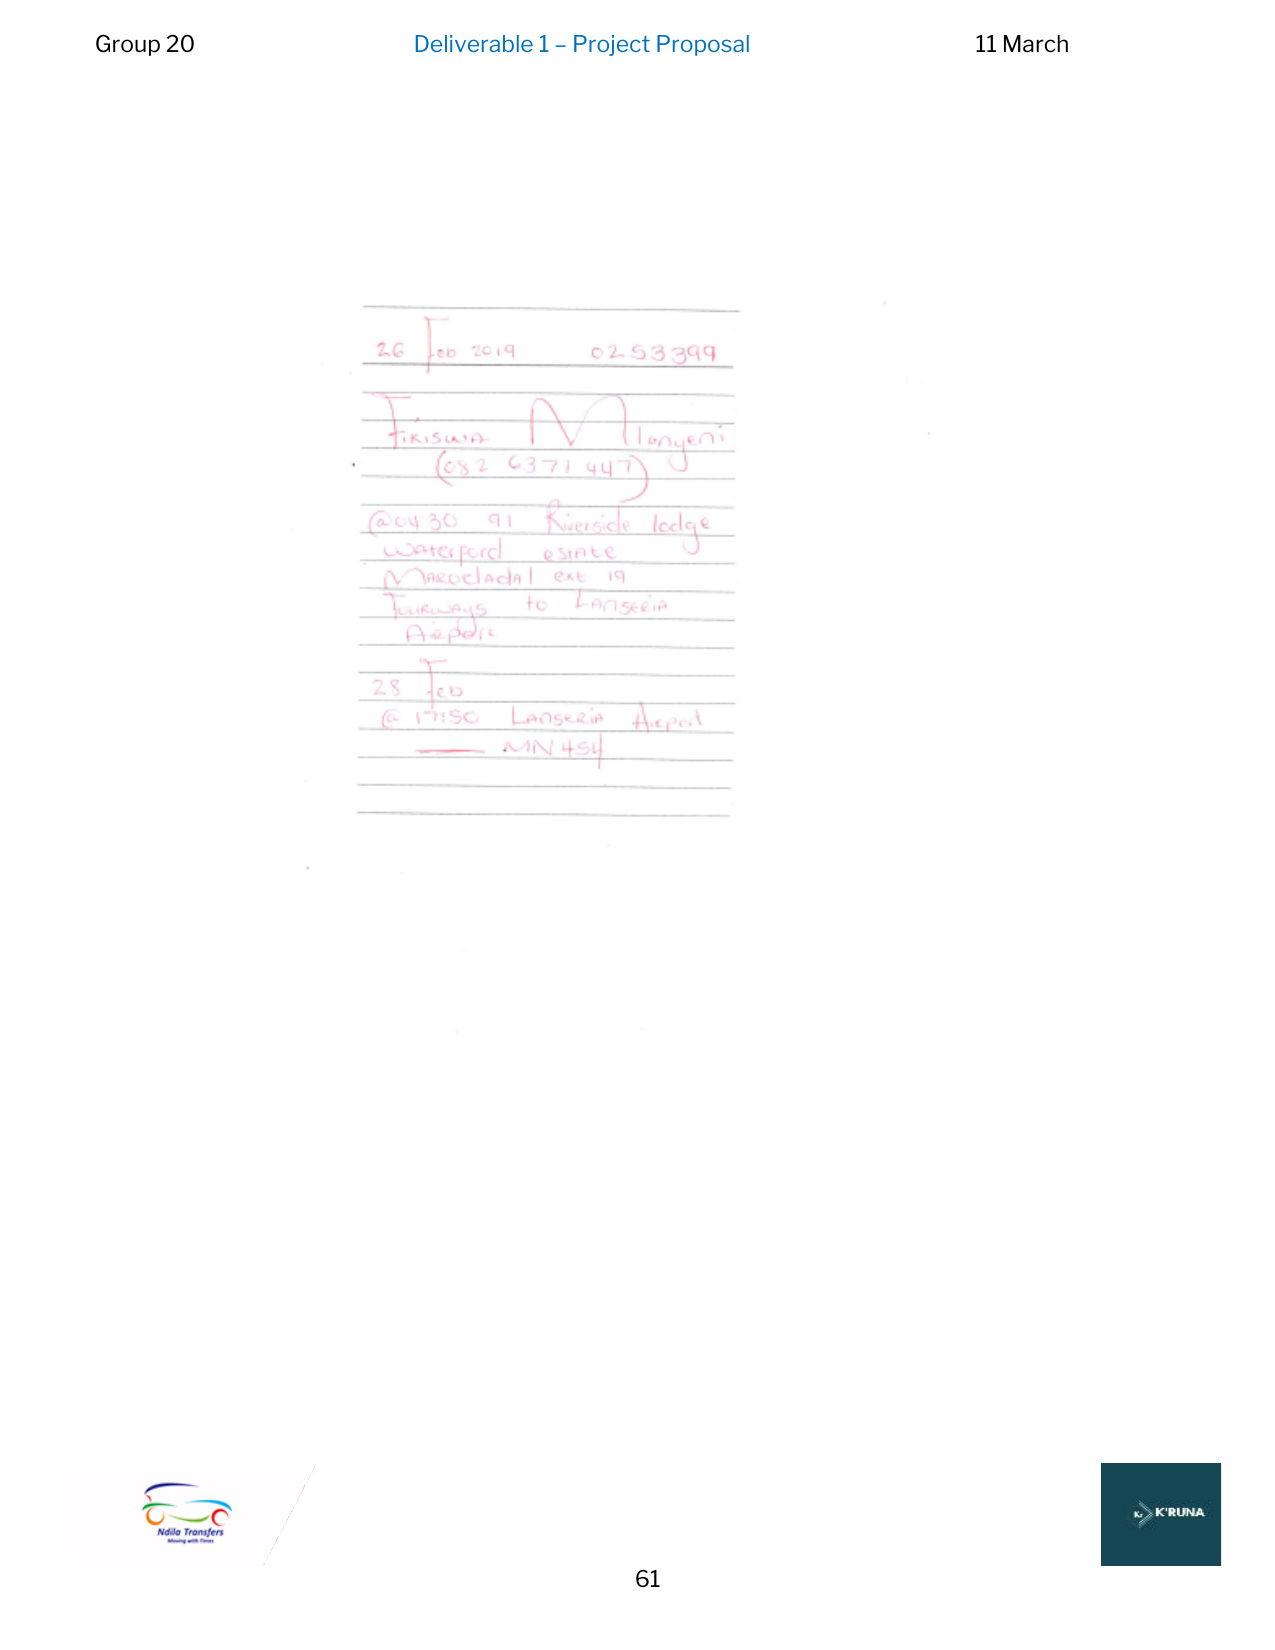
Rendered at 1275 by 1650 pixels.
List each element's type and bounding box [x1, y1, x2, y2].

picture [1101, 1463, 1222, 1566]
picture [290, 288, 961, 1048]
picture [69, 1464, 316, 1566]
